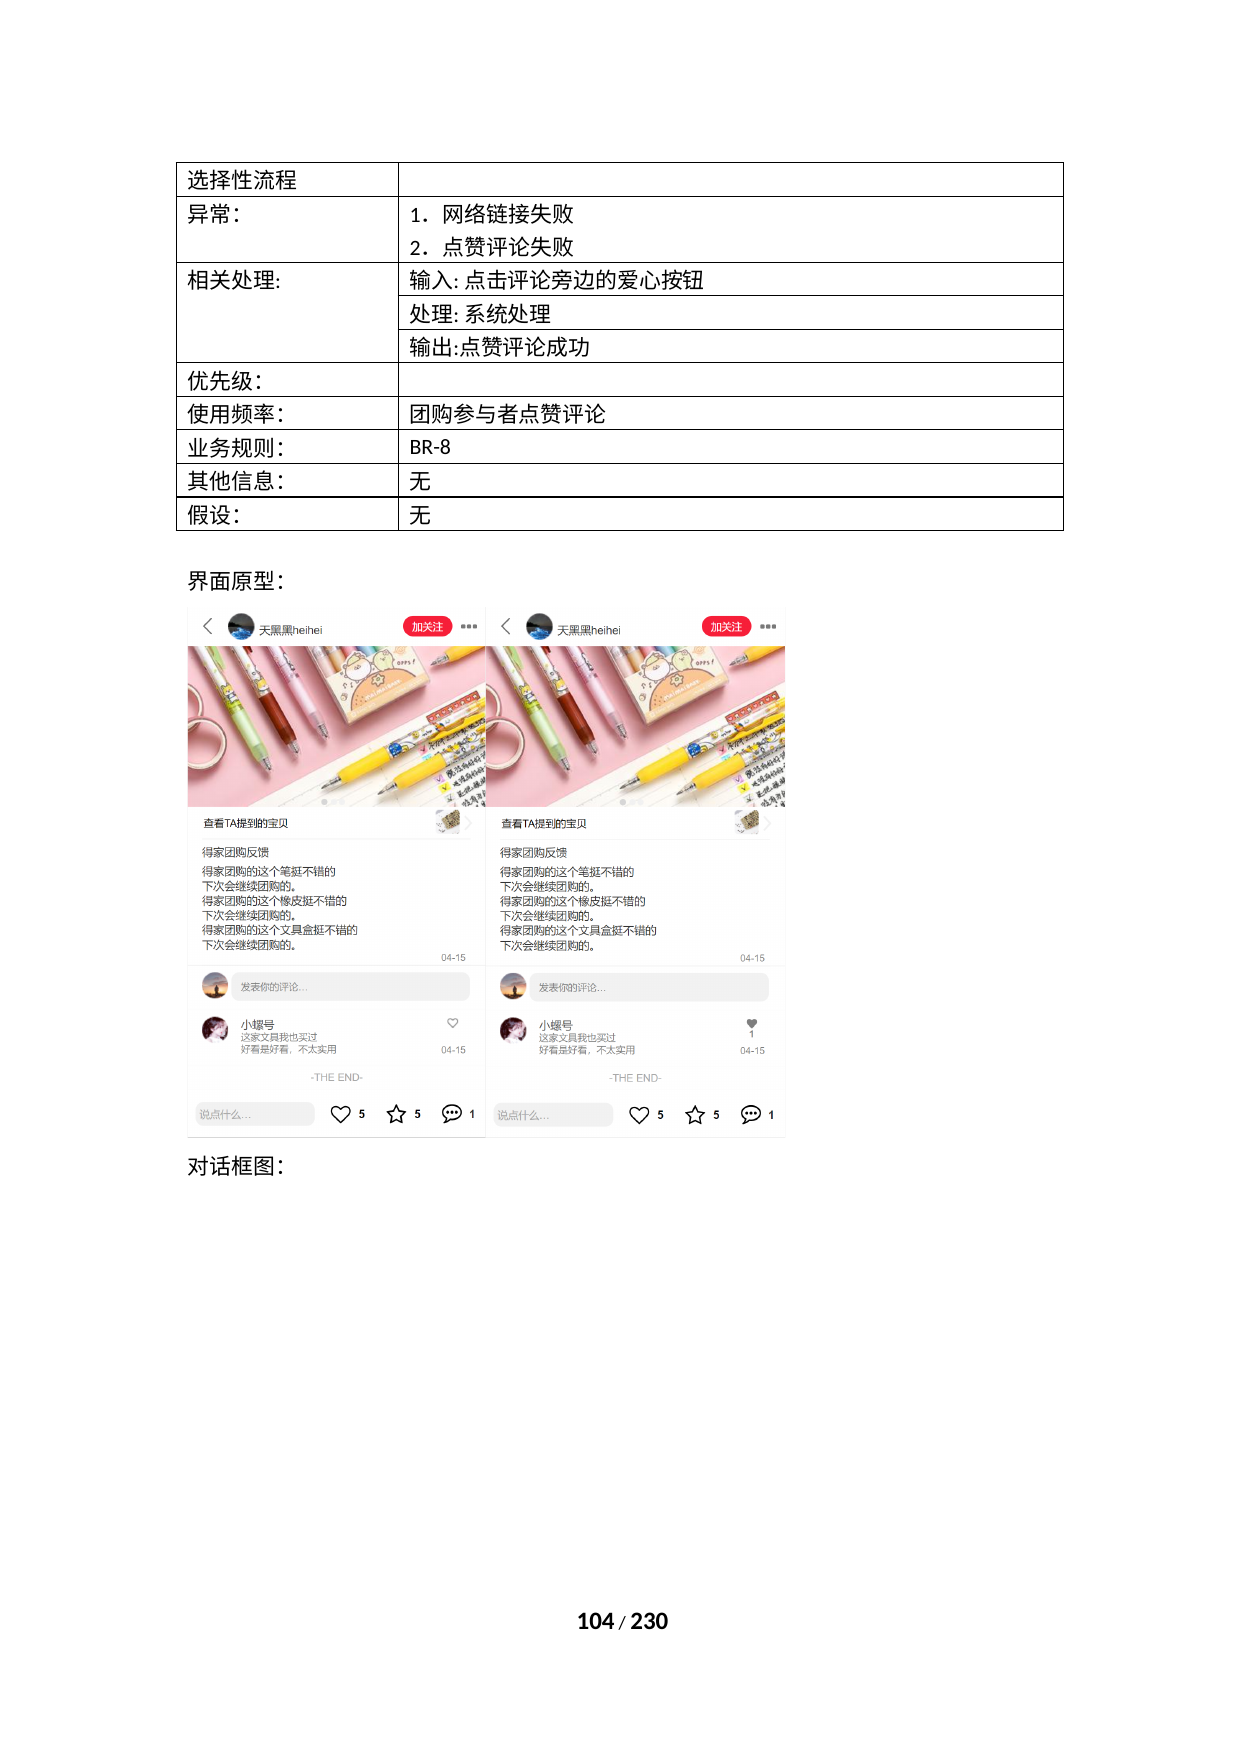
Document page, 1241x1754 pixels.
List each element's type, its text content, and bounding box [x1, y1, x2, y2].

text 对话框图： [187, 1148, 1053, 1181]
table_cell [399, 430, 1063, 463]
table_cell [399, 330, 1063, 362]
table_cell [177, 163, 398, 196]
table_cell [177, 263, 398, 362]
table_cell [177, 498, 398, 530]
text 界面原型： [187, 563, 1053, 596]
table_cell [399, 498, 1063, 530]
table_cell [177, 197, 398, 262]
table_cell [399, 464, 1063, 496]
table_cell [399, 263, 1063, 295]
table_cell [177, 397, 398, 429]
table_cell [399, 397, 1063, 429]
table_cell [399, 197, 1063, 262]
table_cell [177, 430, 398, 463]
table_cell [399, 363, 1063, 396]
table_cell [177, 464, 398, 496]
picture [187, 607, 786, 1138]
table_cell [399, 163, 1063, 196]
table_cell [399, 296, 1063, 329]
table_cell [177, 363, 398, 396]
